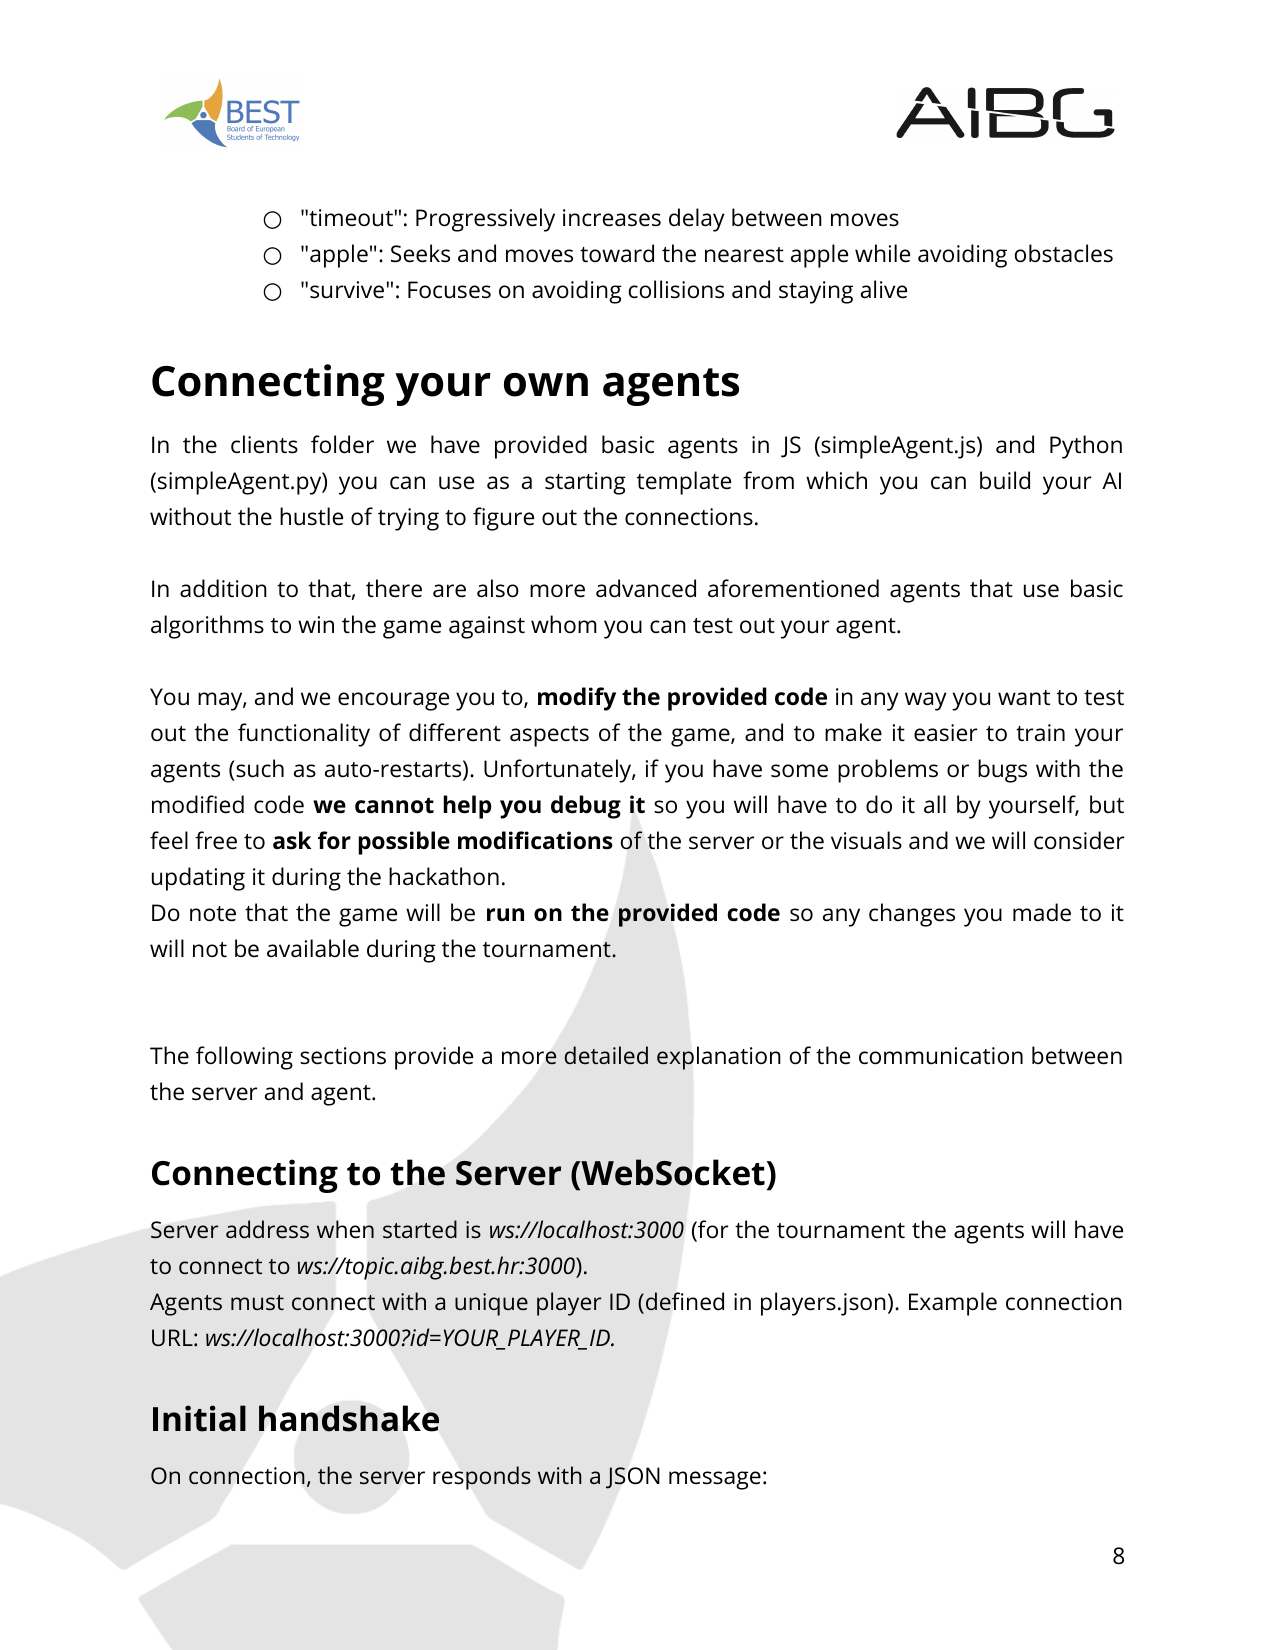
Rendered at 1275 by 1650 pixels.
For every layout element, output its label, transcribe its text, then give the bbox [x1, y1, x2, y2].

picture [160, 76, 303, 149]
text The following sections provide a more detailed explanation of the communication between the server and agent. [150, 1040, 1125, 1107]
text In the clients folder we have provided basic agents in JS (simpleAgent.js) and Python (simpleAgent.py) you can use as a starting template from which you can build your AI without the hustle of trying to figure out the connections. [150, 429, 1125, 532]
picture [896, 87, 1115, 138]
list "apple": Seeks and moves toward the nearest apple while avoiding obstacles [262, 238, 1125, 269]
list "survive": Focuses on avoiding collisions and staying alive [262, 274, 1125, 305]
list "timeout": Progressively increases delay between moves [262, 202, 1125, 233]
text Do note that the game will be run on the provided code so any changes you made to it will not be available during the tournament. [150, 897, 1125, 964]
subtitle Connecting your own agents [150, 352, 1125, 408]
text On connection, the server responds with a JSON message: [150, 1460, 1125, 1492]
subtitle Initial handshake [150, 1396, 1125, 1441]
text Server address when started is ws://localhost:3000 (for the tournament the agents will have to connect to ws://topic.aibg.best.hr:3000). [150, 1214, 1125, 1282]
text In addition to that, there are also more advanced aforementioned agents that use basic algorithms to win the game against whom you can test out your agent. [150, 573, 1125, 640]
text You may, and we encourage you to, modify the provided code in any way you want to test out the functionality of different aspects of the game, and to make it easier to train your agents (such as auto-restarts). Unfortunately, if you have some problems or bugs with the modified code we cannot help you debug it so you will have to do it all by yourself, but feel free to ask for possible modifications of the server or the visuals and we will consider updating it during the hackathon. [150, 681, 1125, 892]
subtitle Connecting to the Server (WebSocket) [150, 1150, 1125, 1195]
text Agents must connect with a unique player ID (defined in players.json). Example connection URL: ws://localhost:3000?id=YOUR_PLAYER_ID. [150, 1286, 1125, 1353]
